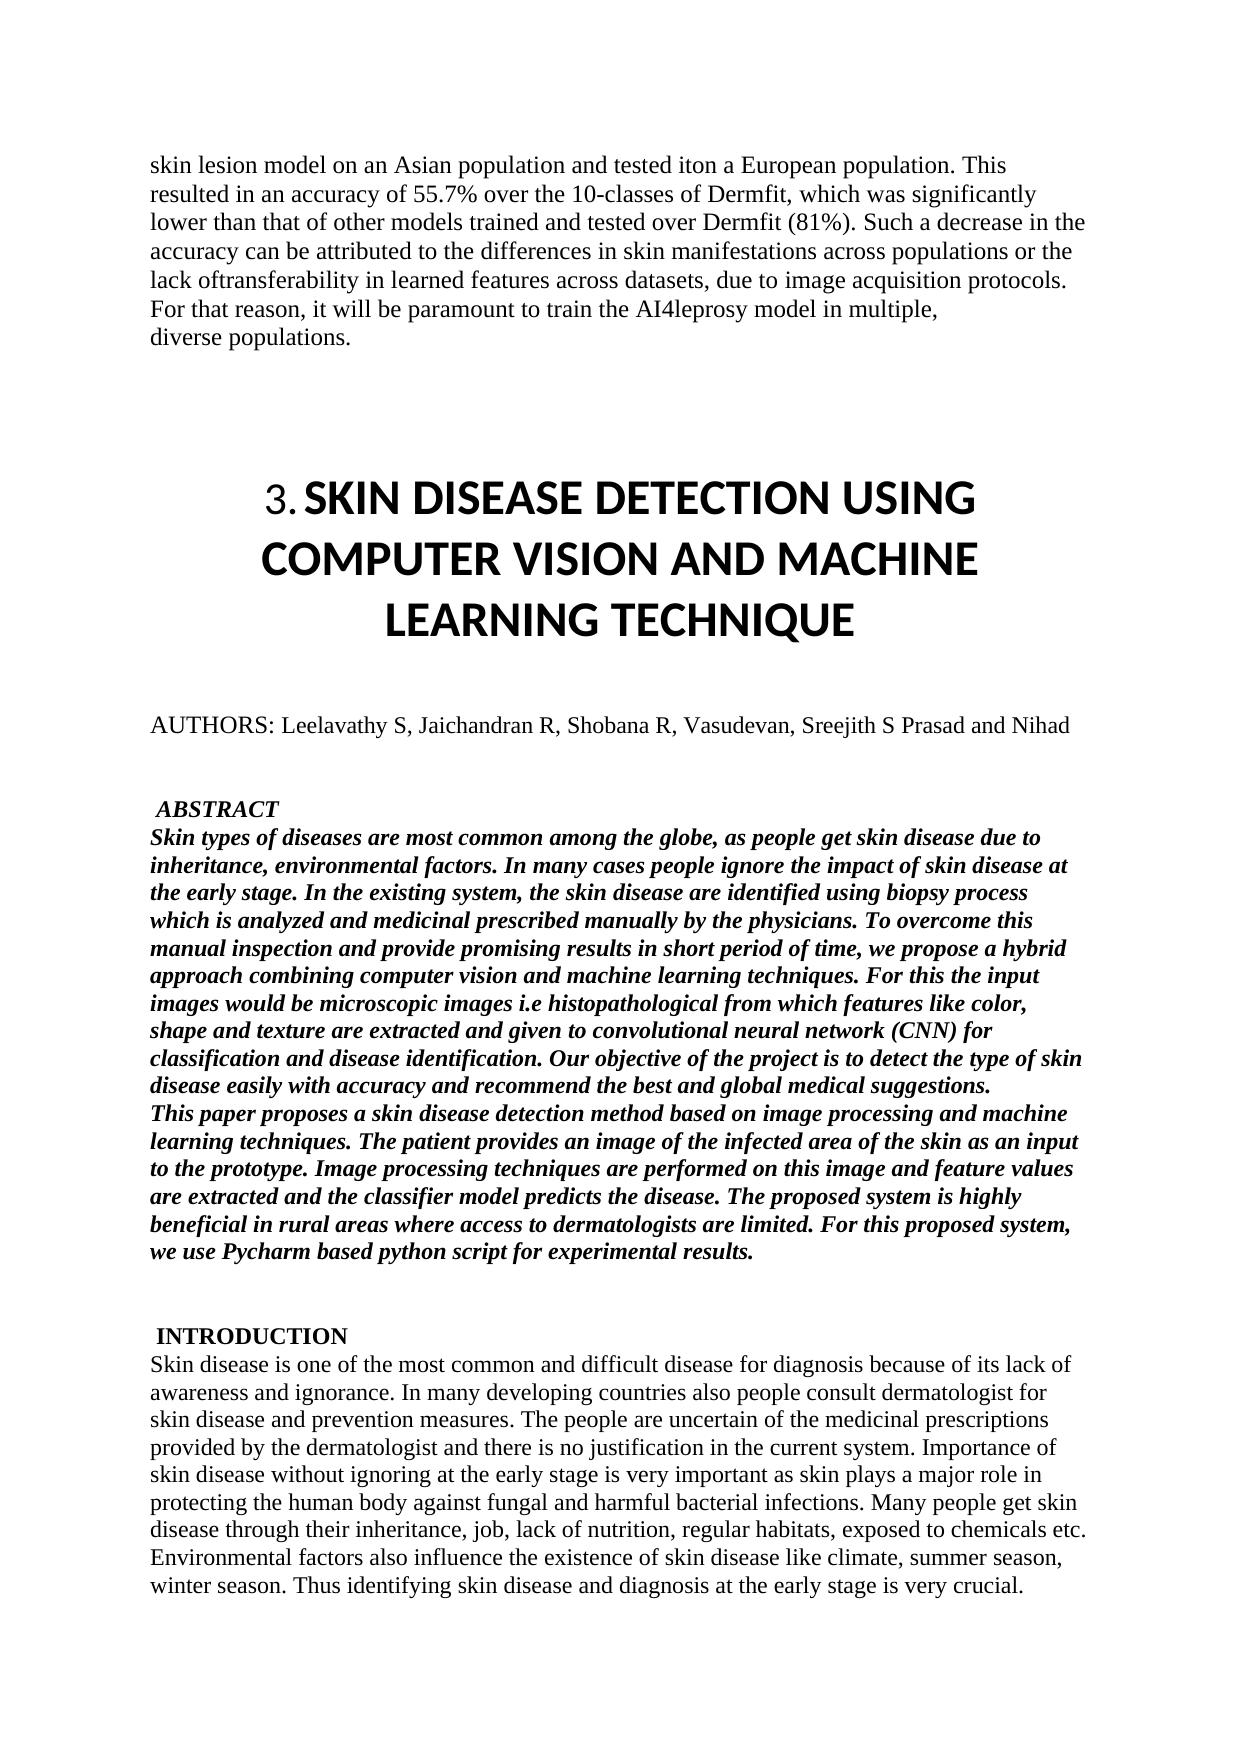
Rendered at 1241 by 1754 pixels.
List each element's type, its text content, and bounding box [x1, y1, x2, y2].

text skin lesion model on an Asian population and tested iton a European population. This resulted in an accuracy of 55.7% over the 10-classes of Dermfit, which was significantly [150, 150, 1090, 207]
text This paper proposes a skin disease detection method based on image processing and machine learning techniques. The patient provides an image of the infected area of the skin as an input to the prototype. Image processing techniques are performed on this image and feature values are extracted and the classifier model predicts the disease. The proposed system is highly beneficial in rural areas where access to dermatologists are limited. For this proposed system, we use Pycharm based python script for experimental results. [150, 1099, 1090, 1265]
text Skin disease is one of the most common and difficult disease for diagnosis because of its lack of awareness and ignorance. In many developing countries also people consult dermatologist for skin disease and prevention measures. The people are uncertain of the medicinal prescriptions provided by the dermatologist and there is no justification in the current system. Importance of skin disease without ignoring at the early stage is very important as skin plays a major role in protecting the human body against fungal and harmful bacterial infections. Many people get skin disease through their inheritance, job, lack of nutrition, regular habitats, exposed to chemicals etc. Environmental factors also influence the existence of skin disease like climate, summer season, winter season. Thus identifying skin disease and diagnosis at the early stage is very crucial. [150, 1350, 1090, 1598]
text AUTHORS: Leelavathy S, Jaichandran R, Shobana R, Vasudevan, Sreejith S Prasad and Nihad [150, 710, 1090, 739]
text accuracy can be attributed to the differences in skin manifestations across populations or the lack oftransferability in learned features across datasets, due to image acquisition protocols. For that reason, it will be paramount to train the AI4leprosy model in multiple, [150, 236, 1090, 322]
text Skin types of diseases are most common among the globe, as people get skin disease due to inheritance, environmental factors. In many cases people ignore the impact of skin disease at the early stage. In the existing system, the skin disease are identified using biopsy process which is analyzed and medicinal prescribed manually by the physicians. To overcome this manual inspection and provide promising results in short period of time, we propose a hybrid approach combining computer vision and machine learning techniques. For this the input images would be microscopic images i.e histopathological from which features like color, shape and texture are extracted and given to convolutional neural network (CNN) for classification and disease identification. Our objective of the project is to detect the type of skin disease easily with accuracy and recommend the best and global medical suggestions. [150, 823, 1090, 1099]
text 3. SKIN DISEASE DETECTION USING COMPUTER VISION AND MACHINE LEARNING TECHNIQUE [150, 466, 1090, 649]
text INTRODUCTION [150, 1322, 1090, 1350]
text diverse populations. [150, 322, 1090, 351]
text lower than that of other models trained and tested over Dermfit (81%). Such a decrease in the [150, 207, 1090, 236]
text ABSTRACT [150, 796, 1090, 823]
